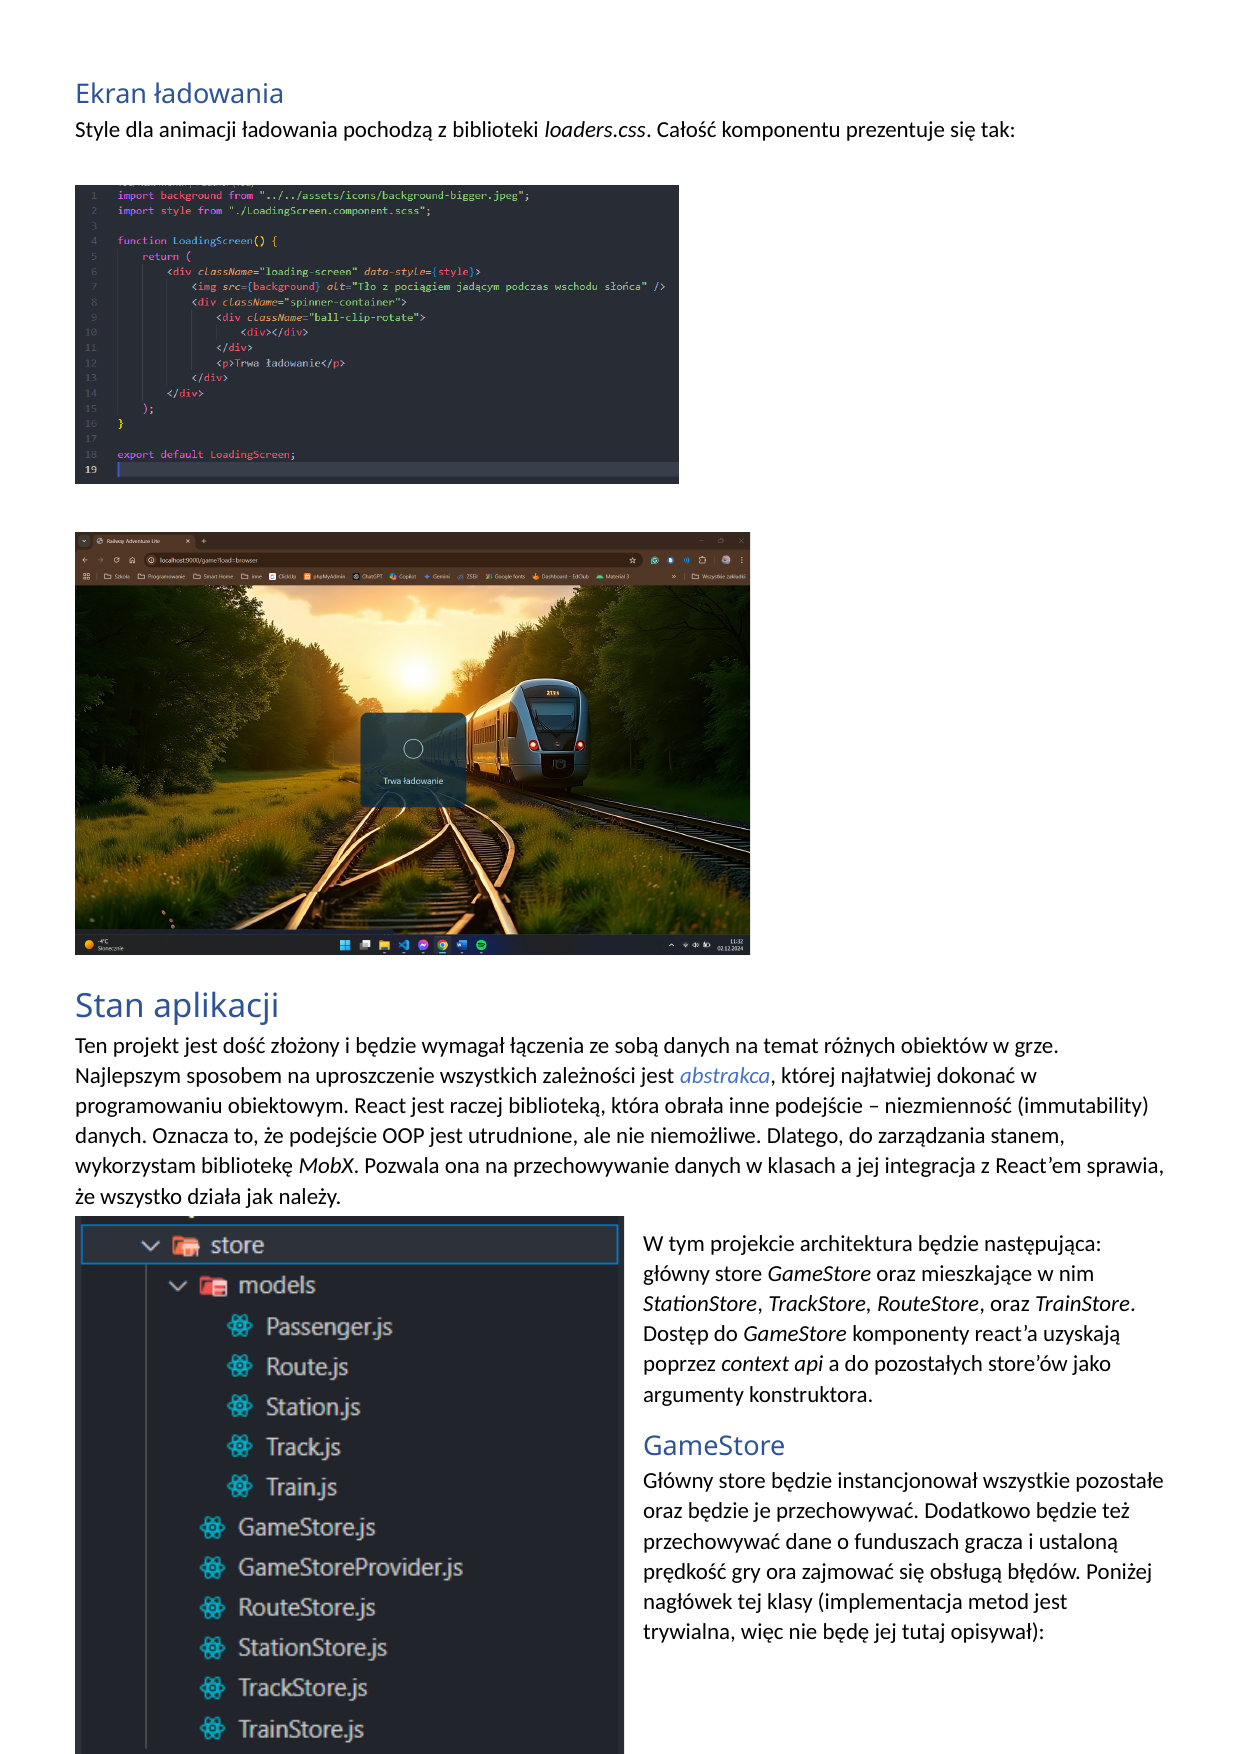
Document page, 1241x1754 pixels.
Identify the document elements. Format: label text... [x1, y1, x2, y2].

picture [75, 1216, 625, 1754]
picture [75, 532, 750, 955]
subtitle Ekran ładowania [75, 75, 1165, 112]
text Główny store będzie instancjonował wszystkie pozostałe oraz będzie je przechowywać. Dodatkowo będzie też przechowywać dane o funduszach gracza i ustaloną prędkość gry ora zajmować się obsługą błędów. Poniżej nagłówek tej klasy (implementacja metod jest trywialna, więc nie będę jej tutaj opisywał): [625, 1466, 1165, 1645]
text Ten projekt jest dość złożony i będzie wymagał łączenia ze sobą danych na temat różnych obiektów w grze. Najlepszym sposobem na uproszczenie wszystkich zależności jest abstrakca, której najłatwiej dokonać w programowaniu obiektowym. React jest raczej biblioteką, która obrała inne podejście – niezmienność (immutability) danych. Oznacza to, że podejście OOP jest utrudnione, ale nie niemożliwe. Dlatego, do zarządzania stanem, wykorzystam bibliotekę MobX. Pozwala ona na przechowywanie danych w klasach a jej integracja z React’em sprawia, że wszystko działa jak należy. [75, 1031, 1165, 1210]
subtitle GameStore [625, 1427, 1165, 1463]
subtitle Stan aplikacji [75, 982, 1165, 1027]
text Style dla animacji ładowania pochodzą z biblioteki loaders.css. Całość komponentu prezentuje się tak: [75, 115, 1165, 143]
picture [75, 185, 679, 484]
text W tym projekcie architektura będzie następująca: główny store GameStore oraz mieszkające w nim StationStore, TrackStore, RouteStore, oraz TrainStore. Dostęp do GameStore komponenty react’a uzyskają poprzez context api a do pozostałych store’ów jako argumenty konstruktora. [625, 1229, 1165, 1408]
